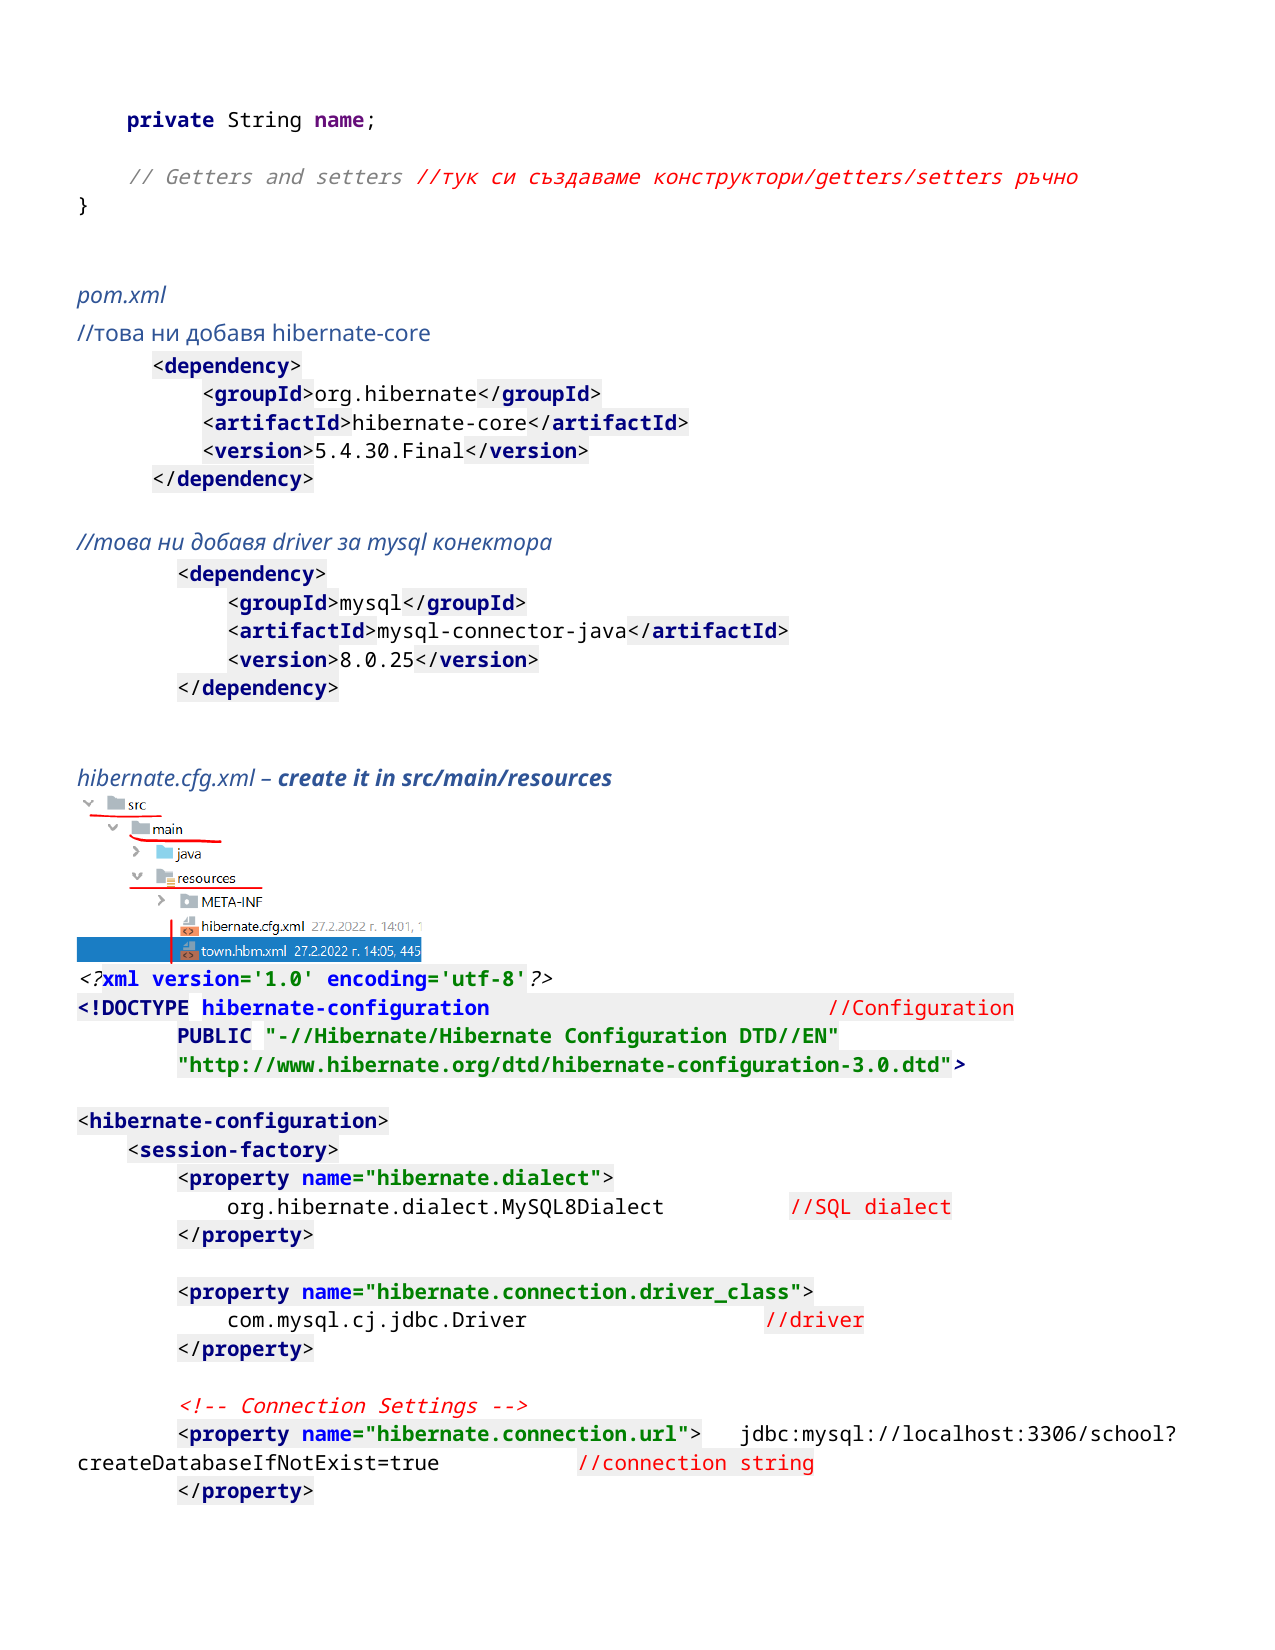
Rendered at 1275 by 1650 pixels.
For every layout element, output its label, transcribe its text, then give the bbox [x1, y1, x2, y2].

text <dependency> <groupId>org.hibernate</groupId> <artifactId>hibernate-core</artifactId> <version>5.4.30.Final</version> </dependency> [152, 351, 1198, 493]
text private String name; // Getters and setters //тук си създаваме конструктори/getters/setters ръчно } [77, 77, 1198, 219]
subtitle //това ни добавя driver за mysql конектора [77, 526, 1198, 557]
text <dependency> <groupId>mysql</groupId> <artifactId>mysql-connector-java</artifactId> <version>8.0.25</version> </dependency> [77, 559, 227, 702]
picture [76, 795, 422, 965]
text <!-- Connection Settings --> <property name="hibernate.connection.url"> jdbc:mysql://localhost:3306/school?createDatabaseIfNotExist=true //connection string </property> [77, 1362, 1198, 1505]
text <property name="hibernate.connection.driver_class"> com.mysql.cj.jdbc.Driver //driver </property> [77, 1249, 1198, 1362]
subtitle pom.xml [77, 279, 1198, 310]
text <dependency> <groupId>mysql</groupId> <artifactId>mysql-connector-java</artifactId> <version>8.0.25</version> </dependency> [327, 559, 1198, 702]
subtitle //това ни добавя hibernate-core [77, 317, 1198, 348]
subtitle hibernate.cfg.xml – create it in src/main/resources [77, 762, 1198, 793]
text <?xml version='1.0' encoding='utf-8'?> <!DOCTYPE hibernate-configuration //Configuration PUBLIC "-//Hibernate/Hibernate Configuration DTD//EN" "http://www.hibernate.org/dtd/hibernate-configuration-3.0.dtd"> <hibernate-configuration> <session-factory> <property name="hibernate.dialect"> org.hibernate.dialect.MySQL8Dialect //SQL dialect </property> [77, 964, 1198, 1249]
